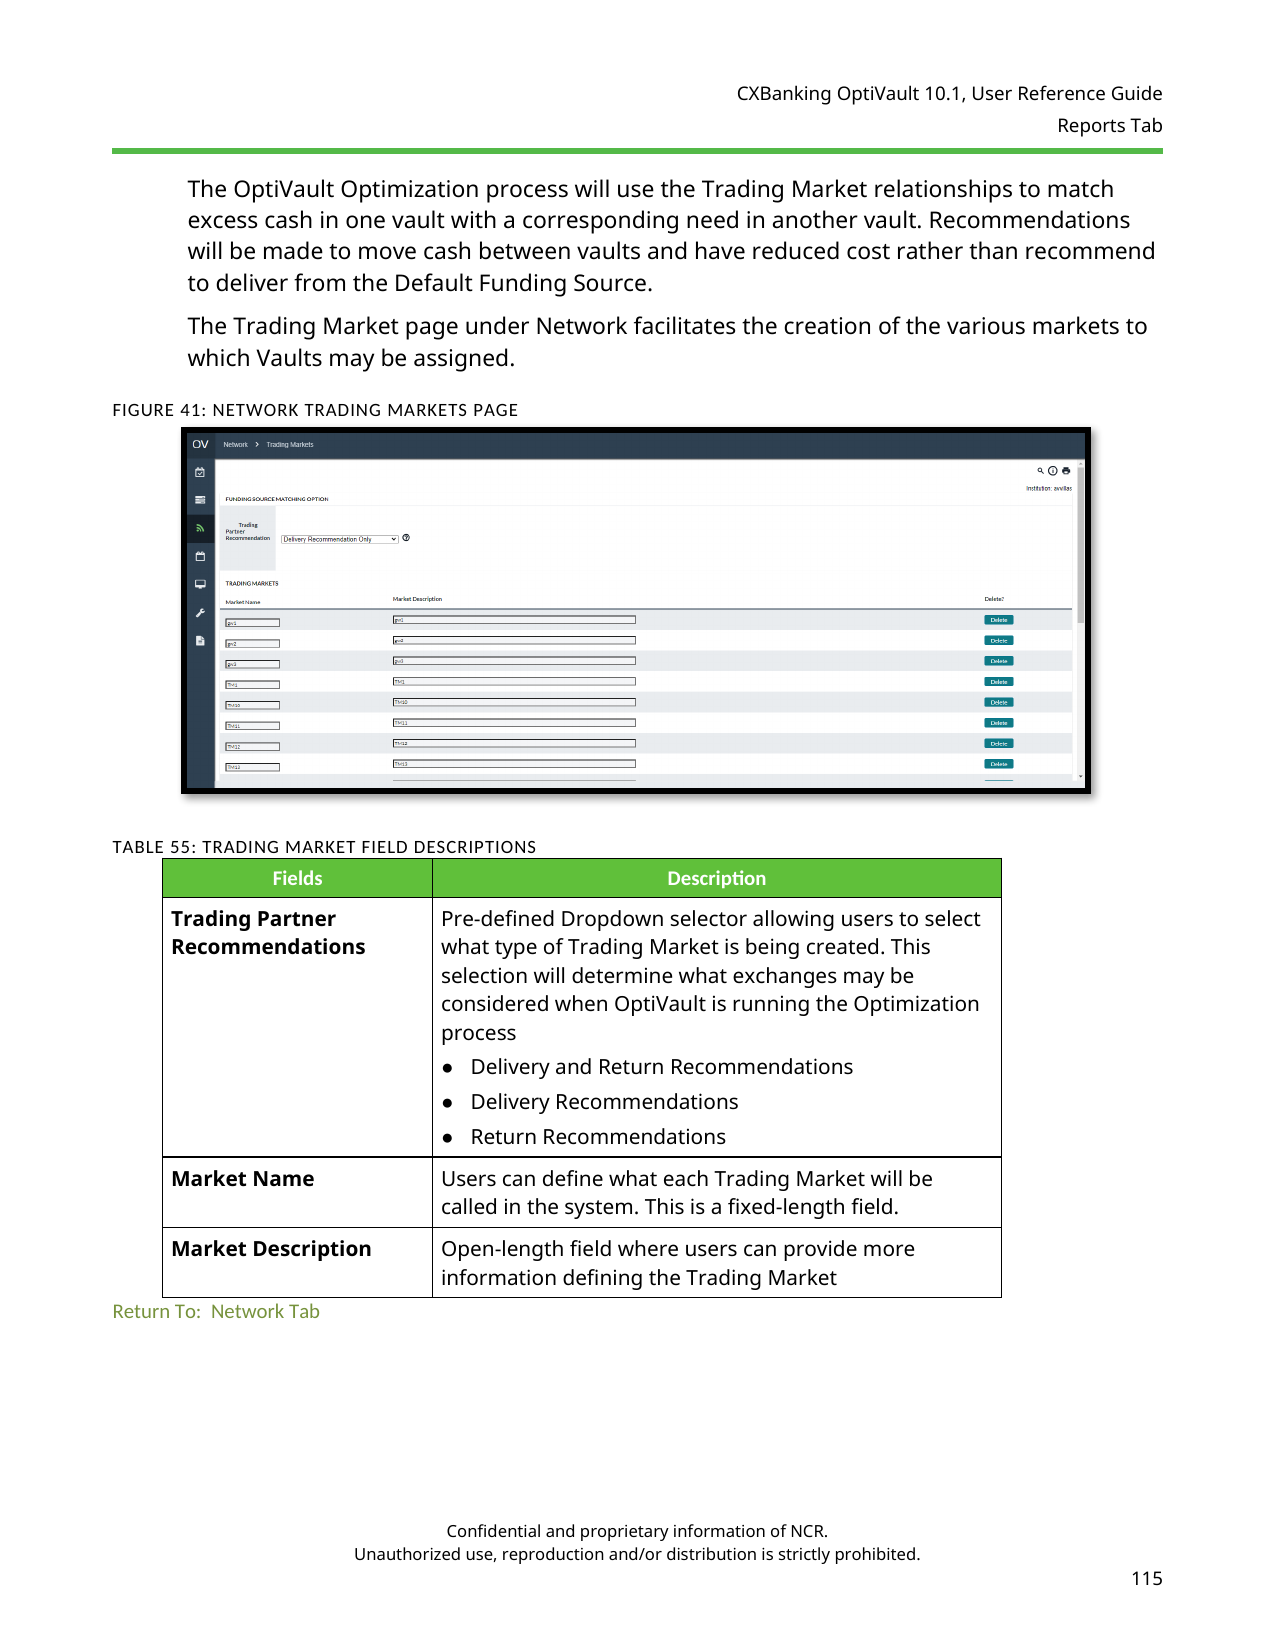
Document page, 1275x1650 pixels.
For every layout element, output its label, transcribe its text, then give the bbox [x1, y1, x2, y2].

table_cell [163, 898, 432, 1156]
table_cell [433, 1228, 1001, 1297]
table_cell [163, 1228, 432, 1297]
text Return To: Network Tab [112, 1298, 1163, 1324]
picture [187, 433, 1085, 788]
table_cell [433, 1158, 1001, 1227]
text The Trading Market page under Network facilitates the creation of the various markets to which Vaults may be assigned. [187, 310, 1163, 373]
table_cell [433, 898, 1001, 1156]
text The OptiVault Optimization process will use the Trading Market relationships to match excess cash in one vault with a corresponding need in another vault. Recommendations will be made to move cash between vaults and have reduced cost rather than recommend to deliver from the Default Funding Source. [187, 173, 1163, 298]
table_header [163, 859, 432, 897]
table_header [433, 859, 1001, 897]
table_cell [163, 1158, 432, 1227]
